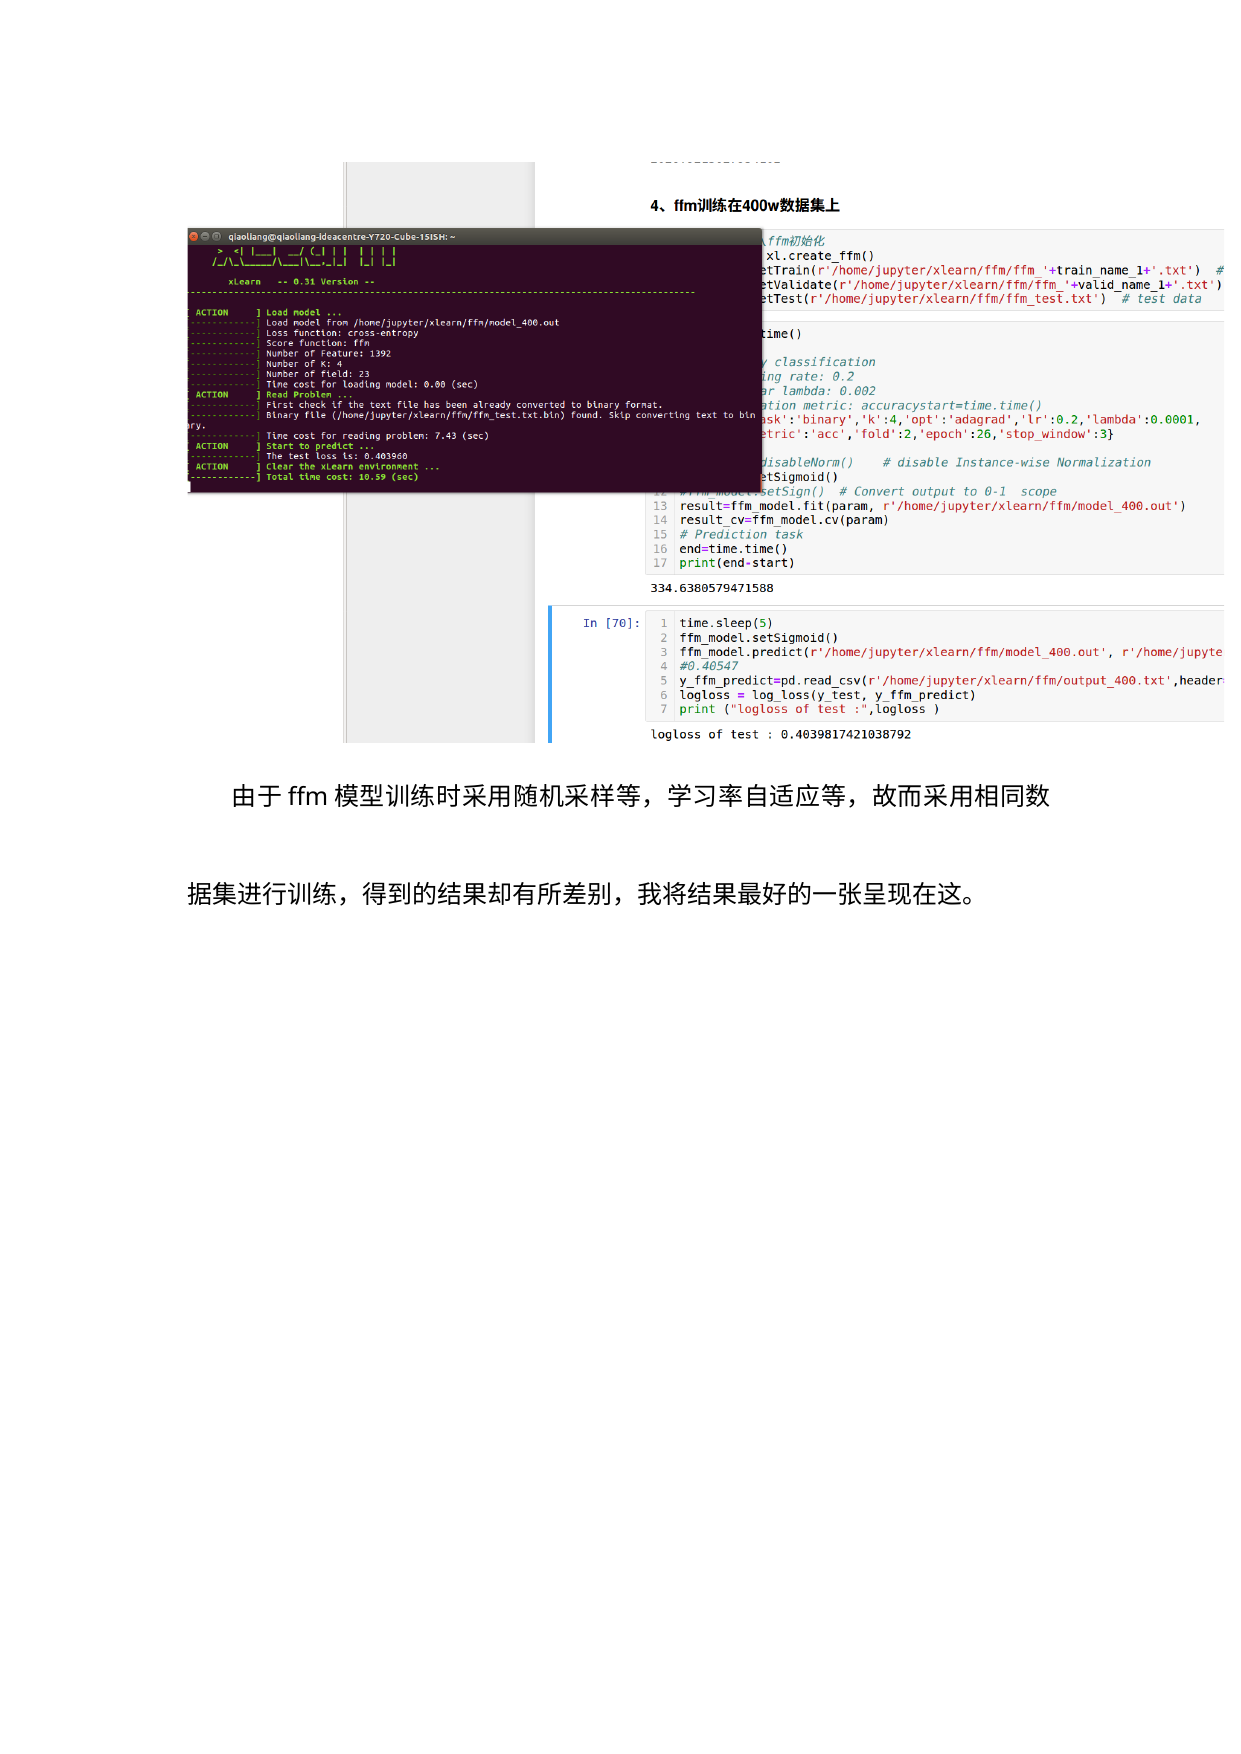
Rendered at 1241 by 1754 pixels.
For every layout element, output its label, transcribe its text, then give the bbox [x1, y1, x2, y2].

text 由于ffm模型训练时采用随机采样等，学习率自适应等，故而采用相同数据集进行训练，得到的结果却有所差别，我将结果最好的一张呈现在这。 [187, 762, 1053, 925]
picture [187, 162, 1225, 743]
